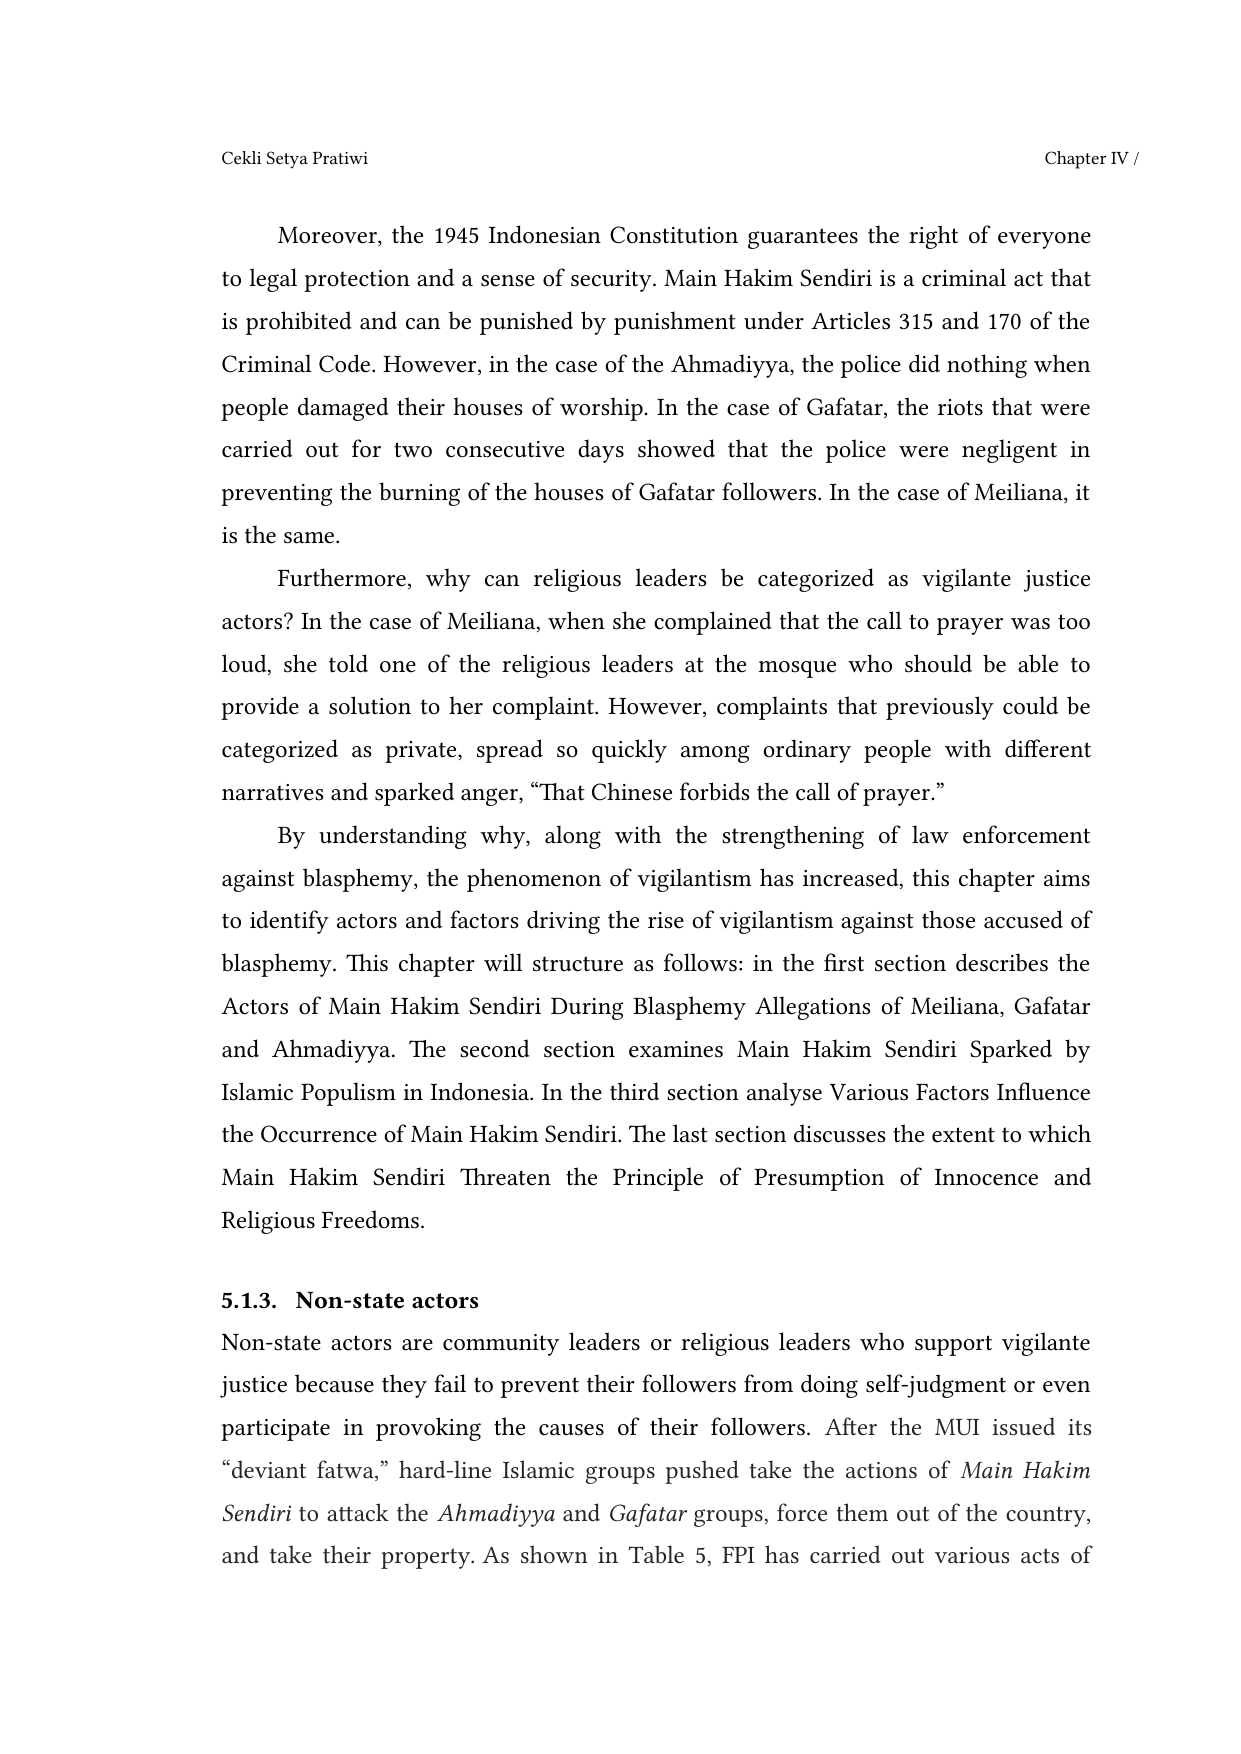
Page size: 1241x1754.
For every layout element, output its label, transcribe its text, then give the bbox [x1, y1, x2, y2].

text Moreover, the 1945 Indonesian Constitution guarantees the right of everyone to legal protection and a sense of security. Main Hakim Sendiri is a criminal act that is prohibited and can be punished by punishment under Articles 315 and 170 of the Criminal Code. However, in the case of the Ahmadiyya, the police did nothing when people damaged their houses of worship. In the case of Gafatar, the riots that were carried out for two consecutive days showed that the police were negligent in preventing the burning of the houses of Gafatar followers. In the case of Meiliana, it is the same. [221, 221, 1092, 550]
subtitle Non-state actors [220, 1286, 1092, 1315]
text Furthermore, why can religious leaders be categorized as vigilante justice actors? In the case of Meiliana, when she complained that the call to prayer was too loud, she told one of the religious leaders at the mosque who should be able to provide a solution to her complaint. However, complaints that previously could be categorized as private, spread so quickly among ordinary people with different narratives and sparked anger, “That Chinese forbids the call of prayer.” [221, 564, 1092, 807]
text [221, 1327, 1092, 1570]
text By understanding why, along with the strengthening of law enforcement against blasphemy, the phenomenon of vigilantism has increased, this chapter aims to identify actors and factors driving the rise of vigilantism against those accused of blasphemy. This chapter will structure as follows: in the first section describes the Actors of Main Hakim Sendiri During Blasphemy Allegations of Meiliana, Gafatar and Ahmadiyya. The second section examines Main Hakim Sendiri Sparked by Islamic Populism in Indonesia. In the third section analyse Various Factors Influence the Occurrence of Main Hakim Sendiri. The last section discusses the extent to which Main Hakim Sendiri Threaten the Principle of Presumption of Innocence and Religious Freedoms. [221, 821, 1092, 1235]
